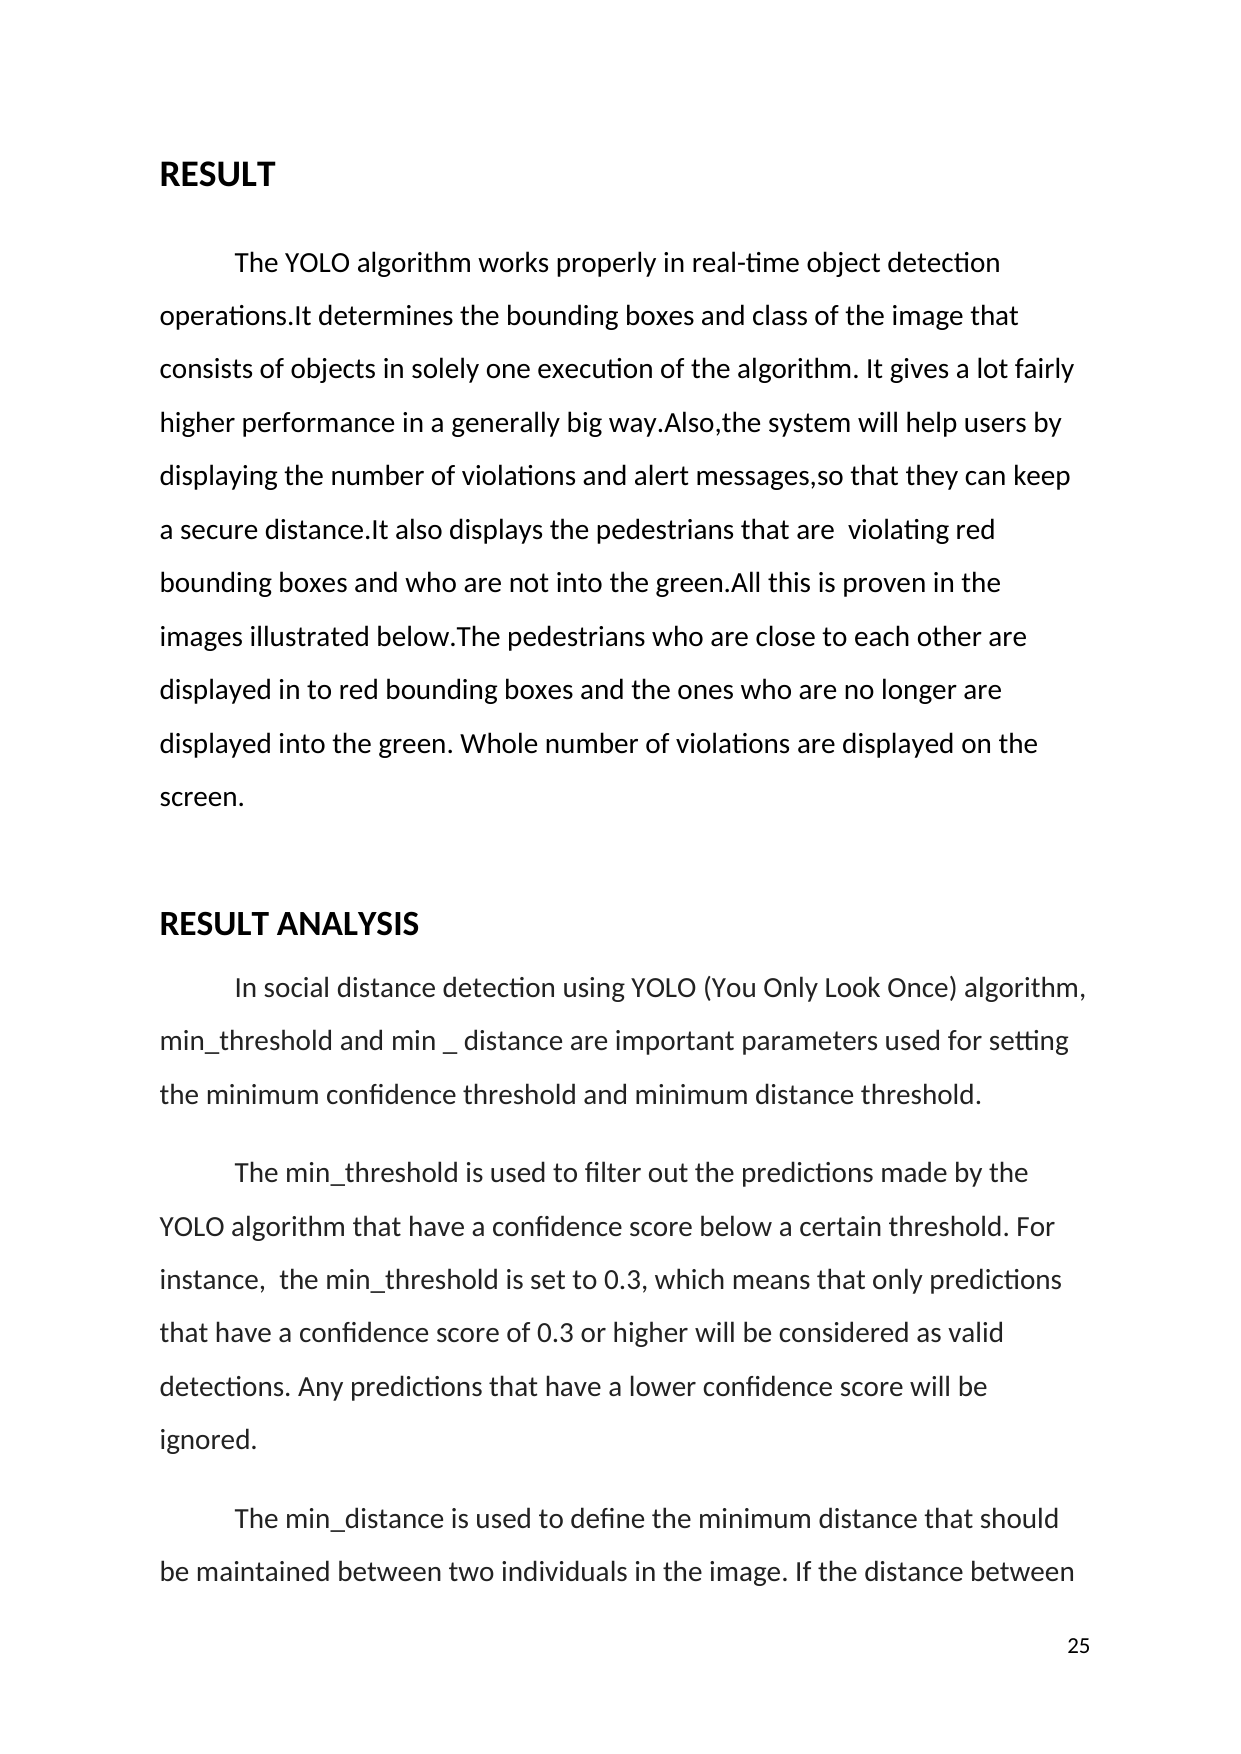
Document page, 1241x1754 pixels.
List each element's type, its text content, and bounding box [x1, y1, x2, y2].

text RESULT ANALYSIS [159, 901, 1090, 944]
text The YOLO algorithm works properly in real-time object detection operations.It determines the bounding boxes and class of the image that consists of objects in solely one execution of the algorithm. It gives a lot fairly higher performance in a generally big way.Also,the system will help users by displaying the number of violations and alert messages,so that they can keep a secure distance.It also displays the pedestrians that are violating red bounding boxes and who are not into the green.All this is proven in the images illustrated below.The pedestrians who are close to each other are displayed in to red bounding boxes and the ones who are no longer are displayed into the green. Whole number of violations are displayed on the screen. [159, 244, 1090, 814]
text The min_threshold is used to filter out the predictions made by the YOLO algorithm that have a confidence score below a certain threshold. For instance, the min_threshold is set to 0.3, which means that only predictions that have a confidence score of 0.3 or higher will be considered as valid detections. Any predictions that have a lower confidence score will be ignored. [159, 1154, 1090, 1457]
text RESULT [159, 150, 1090, 196]
text In social distance detection using YOLO (You Only Look Once) algorithm, min_threshold and min _ distance are important parameters used for setting the minimum confidence threshold and minimum distance threshold. [159, 969, 1090, 1111]
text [159, 1500, 1090, 1589]
